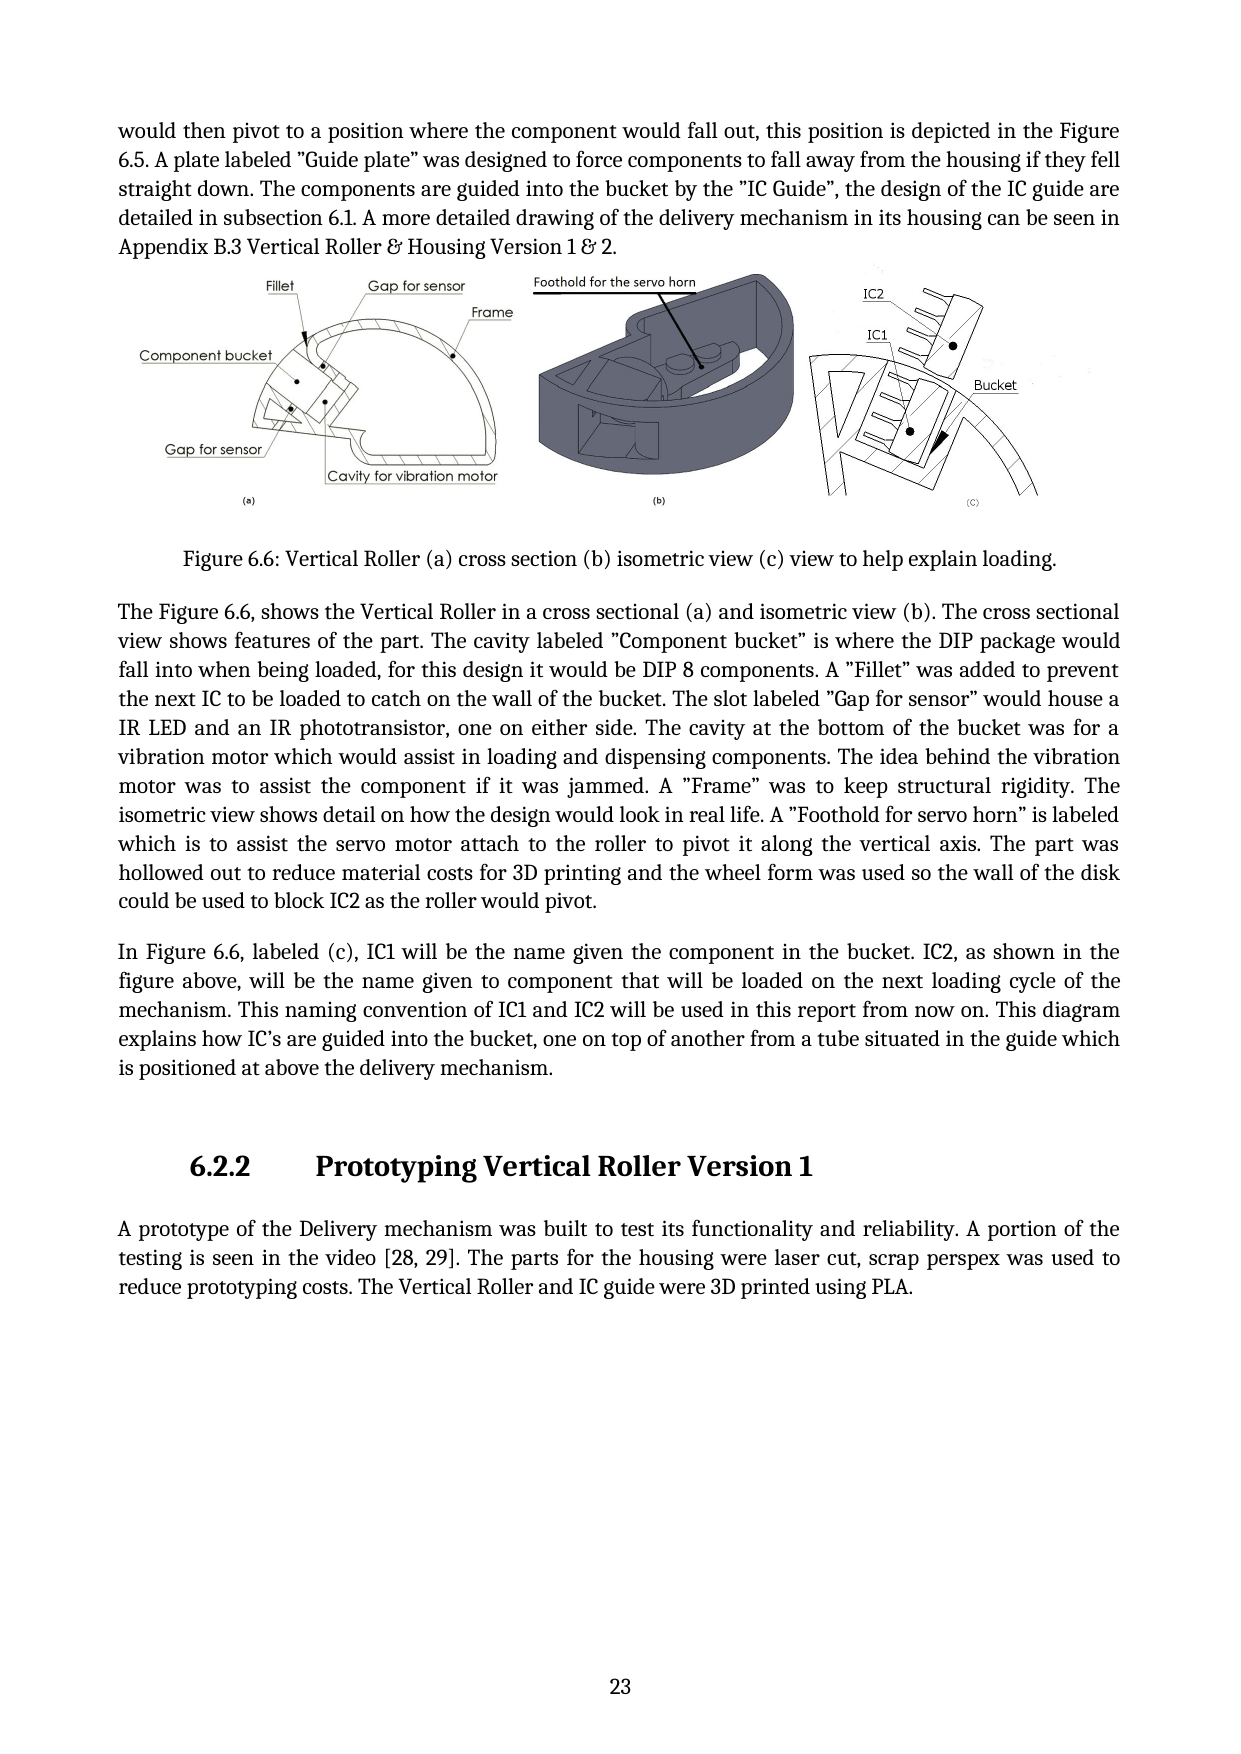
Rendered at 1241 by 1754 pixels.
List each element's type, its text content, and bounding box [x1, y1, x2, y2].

text Figure 6.6: Vertical Roller (a) cross section (b) isometric view (c) view to help explain loading. [118, 546, 1122, 573]
picture [130, 262, 1110, 511]
subtitle 6.2.2 Prototyping Vertical Roller Version 1 [118, 1149, 1122, 1184]
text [117, 118, 1122, 260]
text In Figure 6.6, labeled (c), IC1 will be the name given the component in the bucket. IC2, as shown in the figure above, will be the name given to component that will be loaded on the next loading cycle of the mechanism. This naming convention of IC1 and IC2 will be used in this report from now on. This diagram explains how IC’s are guided into the bucket, one on top of another from a tube situated in the guide which is positioned at above the delivery mechanism. [117, 938, 1122, 1081]
text The Figure 6.6, shows the Vertical Roller in a cross sectional (a) and isometric view (b). The cross sectional view shows features of the part. The cavity labeled ”Component bucket” is where the DIP package would fall into when being loaded, for this design it would be DIP 8 components. A ”Fillet” was added to prevent the next IC to be loaded to catch on the wall of the bucket. The slot labeled ”Gap for sensor” would house a IR LED and an IR phototransistor, one on either side. The cavity at the bottom of the bucket was for a vibration motor which would assist in loading and dispensing components. The idea behind the vibration motor was to assist the component if it was jammed. A ”Frame” was to keep structural rigidity. The isometric view shows detail on how the design would look in real life. A ”Foothold for servo horn” is labeled which is to assist the servo motor attach to the roller to pivot it along the vertical axis. The part was hollowed out to reduce material costs for 3D printing and the wheel form was used so the wall of the disk could be used to block IC2 as the roller would pivot. [117, 599, 1122, 914]
text A prototype of the Delivery mechanism was built to test its functionality and reliability. A portion of the testing is seen in the video [28, 29]. The parts for the housing were laser cut, scrap perspex was used to reduce prototyping costs. The Vertical Roller and IC guide were 3D printed using PLA. [117, 1216, 1122, 1300]
